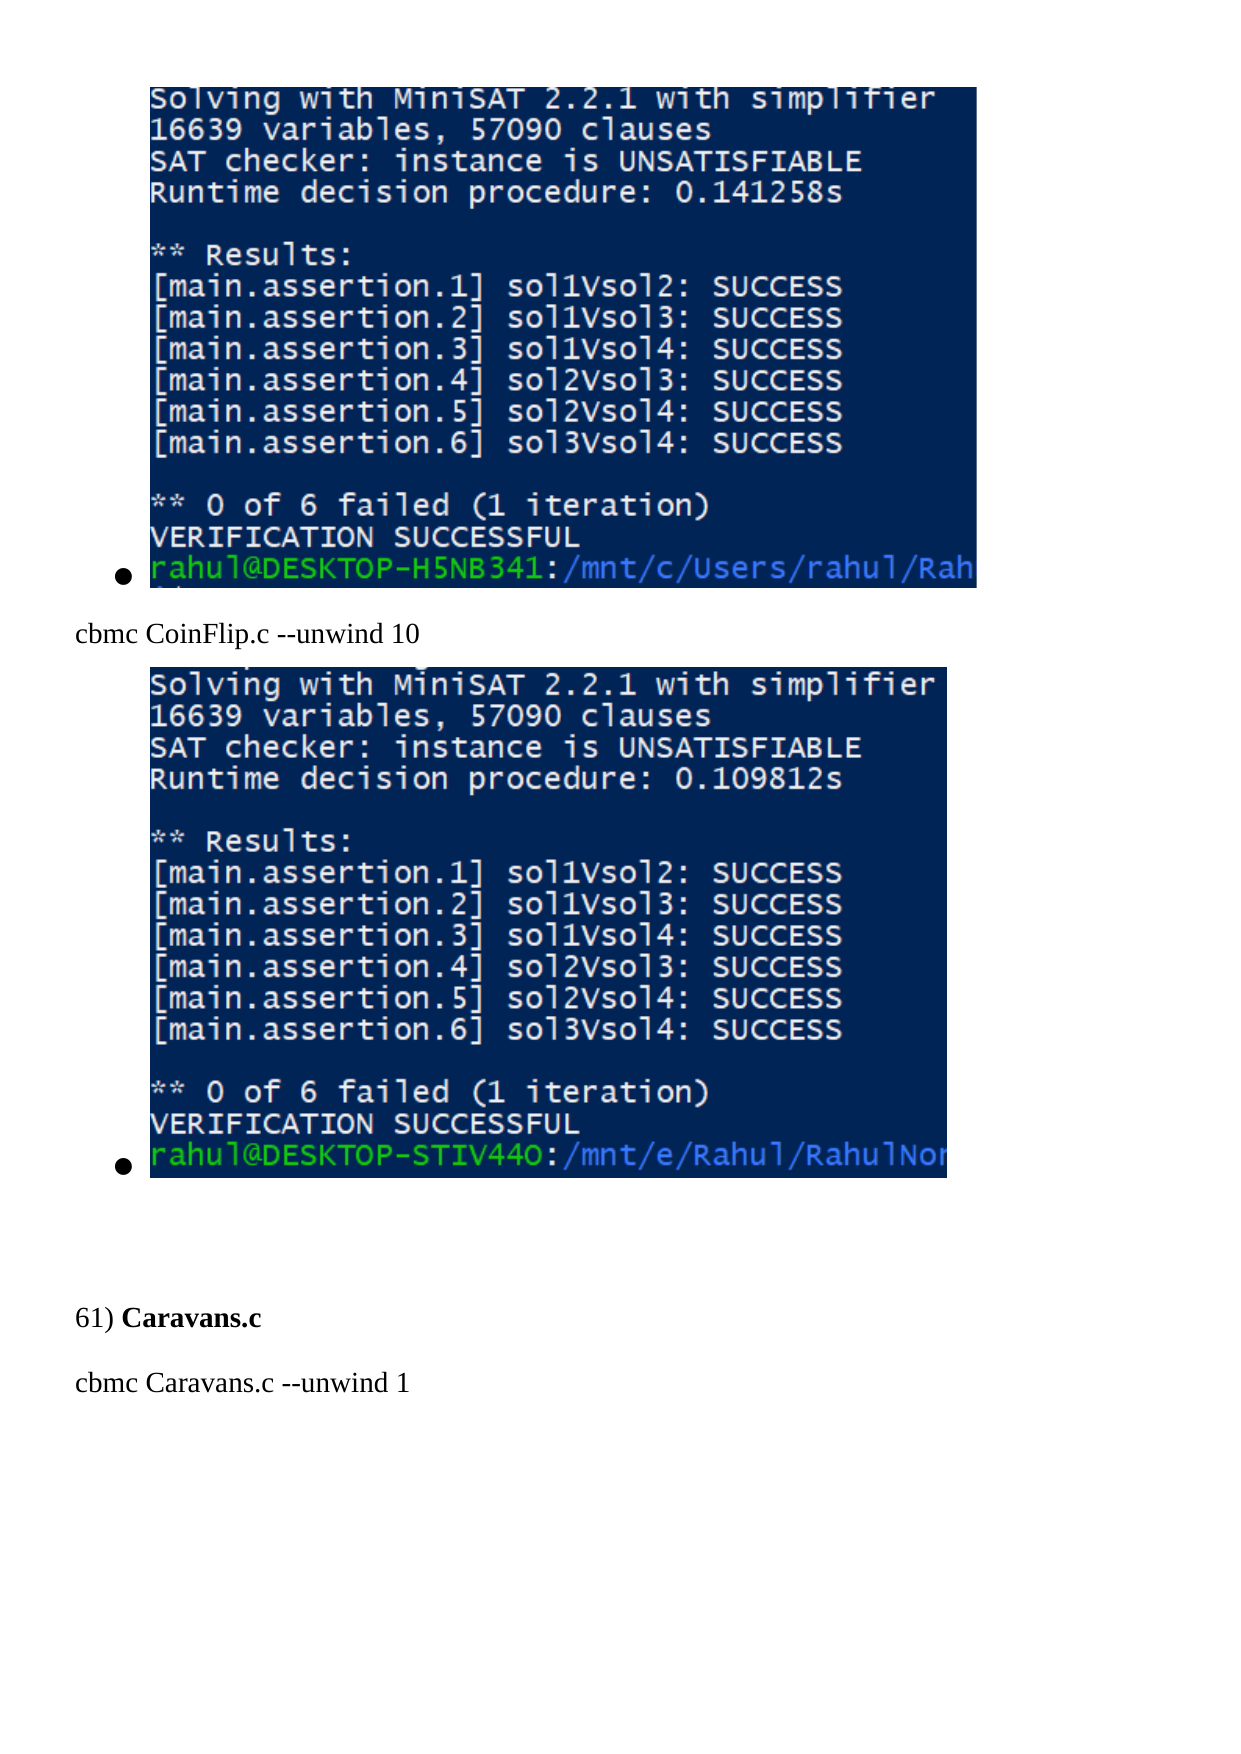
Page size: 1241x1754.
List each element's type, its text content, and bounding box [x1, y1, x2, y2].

list Caravans.c [75, 1284, 1165, 1349]
picture [150, 667, 947, 1178]
list cbmc Caravans.c --unwind 1 [75, 1349, 1165, 1414]
picture [150, 87, 977, 588]
list cbmc CoinFlip.c --unwind 10 [75, 601, 1165, 666]
